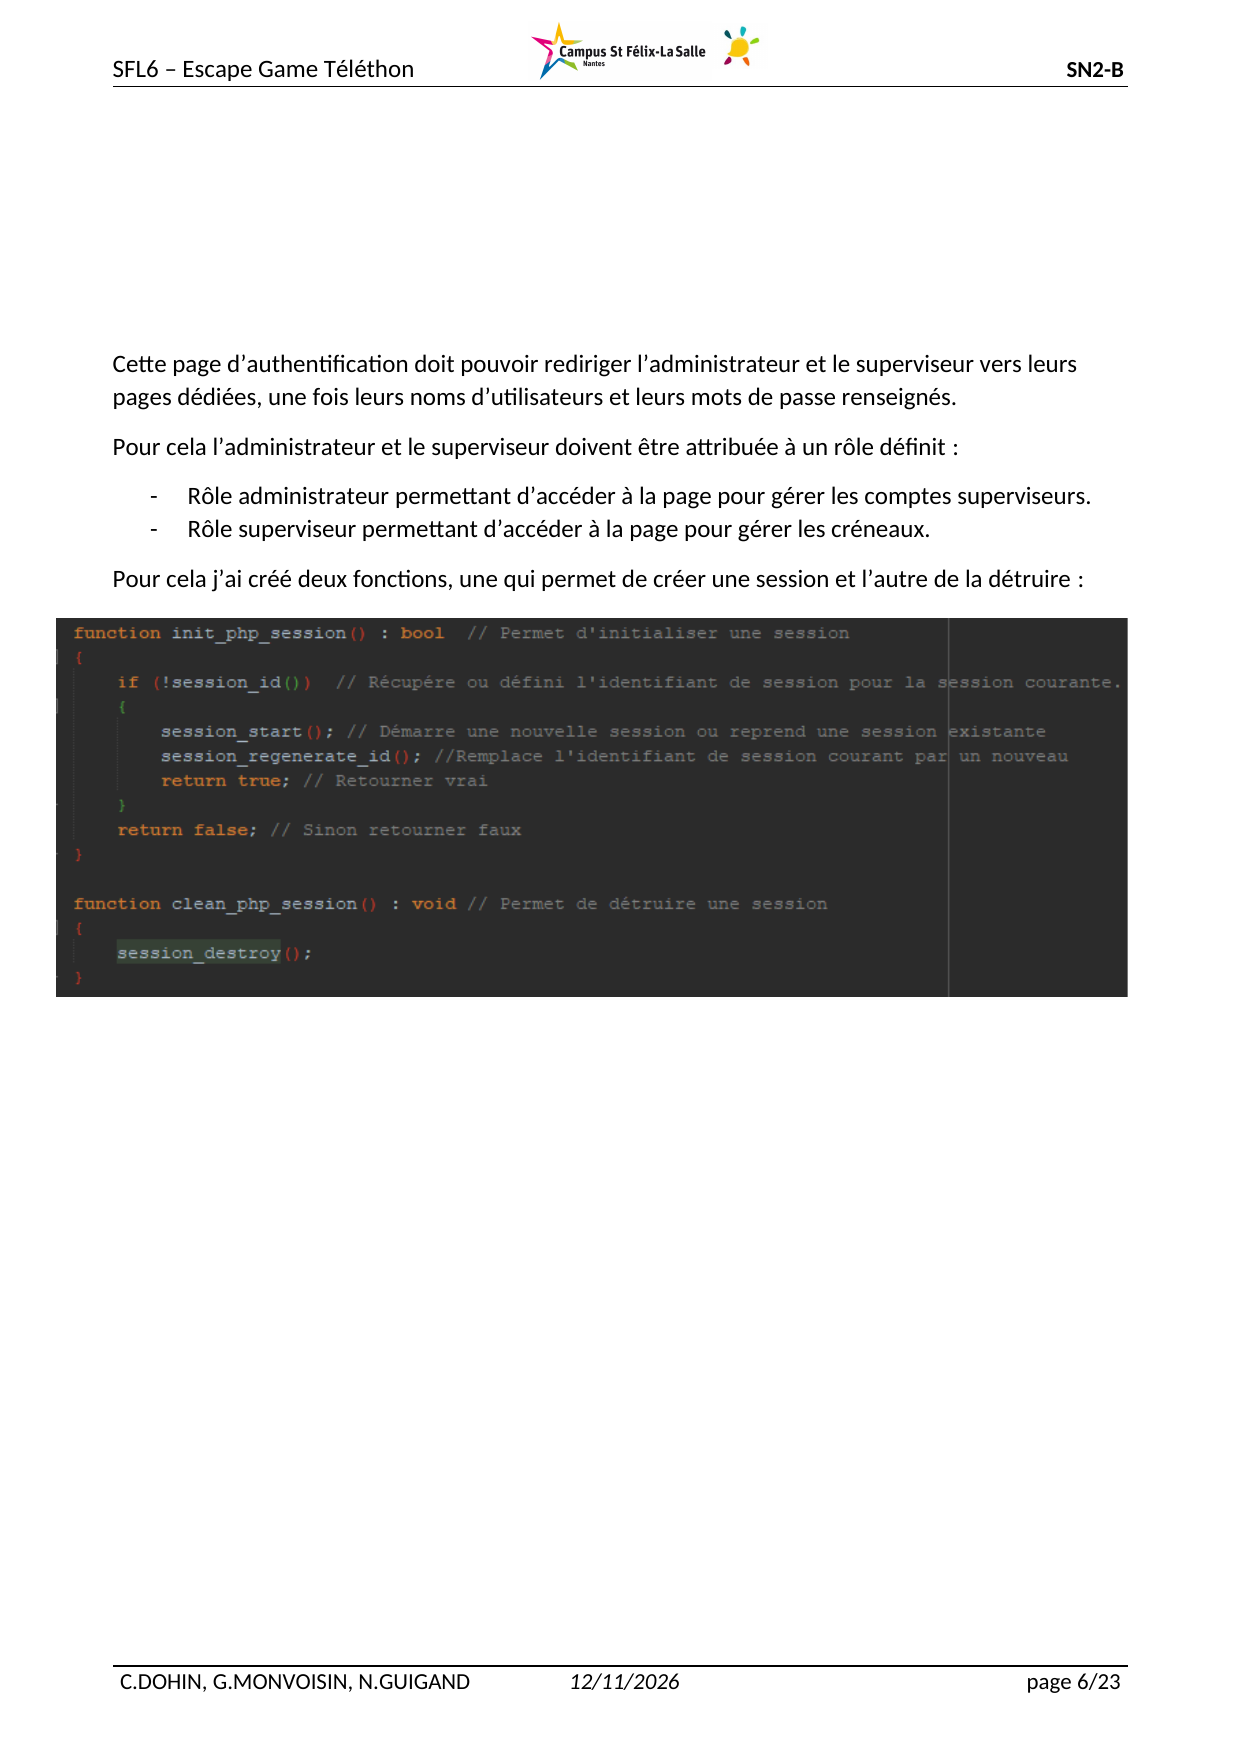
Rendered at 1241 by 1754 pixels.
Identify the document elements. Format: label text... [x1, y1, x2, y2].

text Pour cela l’administrateur et le superviseur doivent être attribuée à un rôle définit : [112, 431, 1128, 461]
text Cette page d’authentification doit pouvoir rediriger l’administrateur et le superviseur vers leurs pages dédiées, une fois leurs noms d’utilisateurs et leurs mots de passe renseignés. [112, 348, 1128, 412]
list Rôle superviseur permettant d’accéder à la page pour gérer les créneaux. [150, 513, 1128, 544]
list Rôle administrateur permettant d’accéder à la page pour gérer les comptes superviseurs. [150, 480, 1128, 511]
text Pour cela j’ai créé deux fonctions, une qui permet de créer une session et l’autre de la détruire : [112, 563, 1128, 593]
picture [56, 618, 1128, 997]
picture [528, 21, 769, 81]
